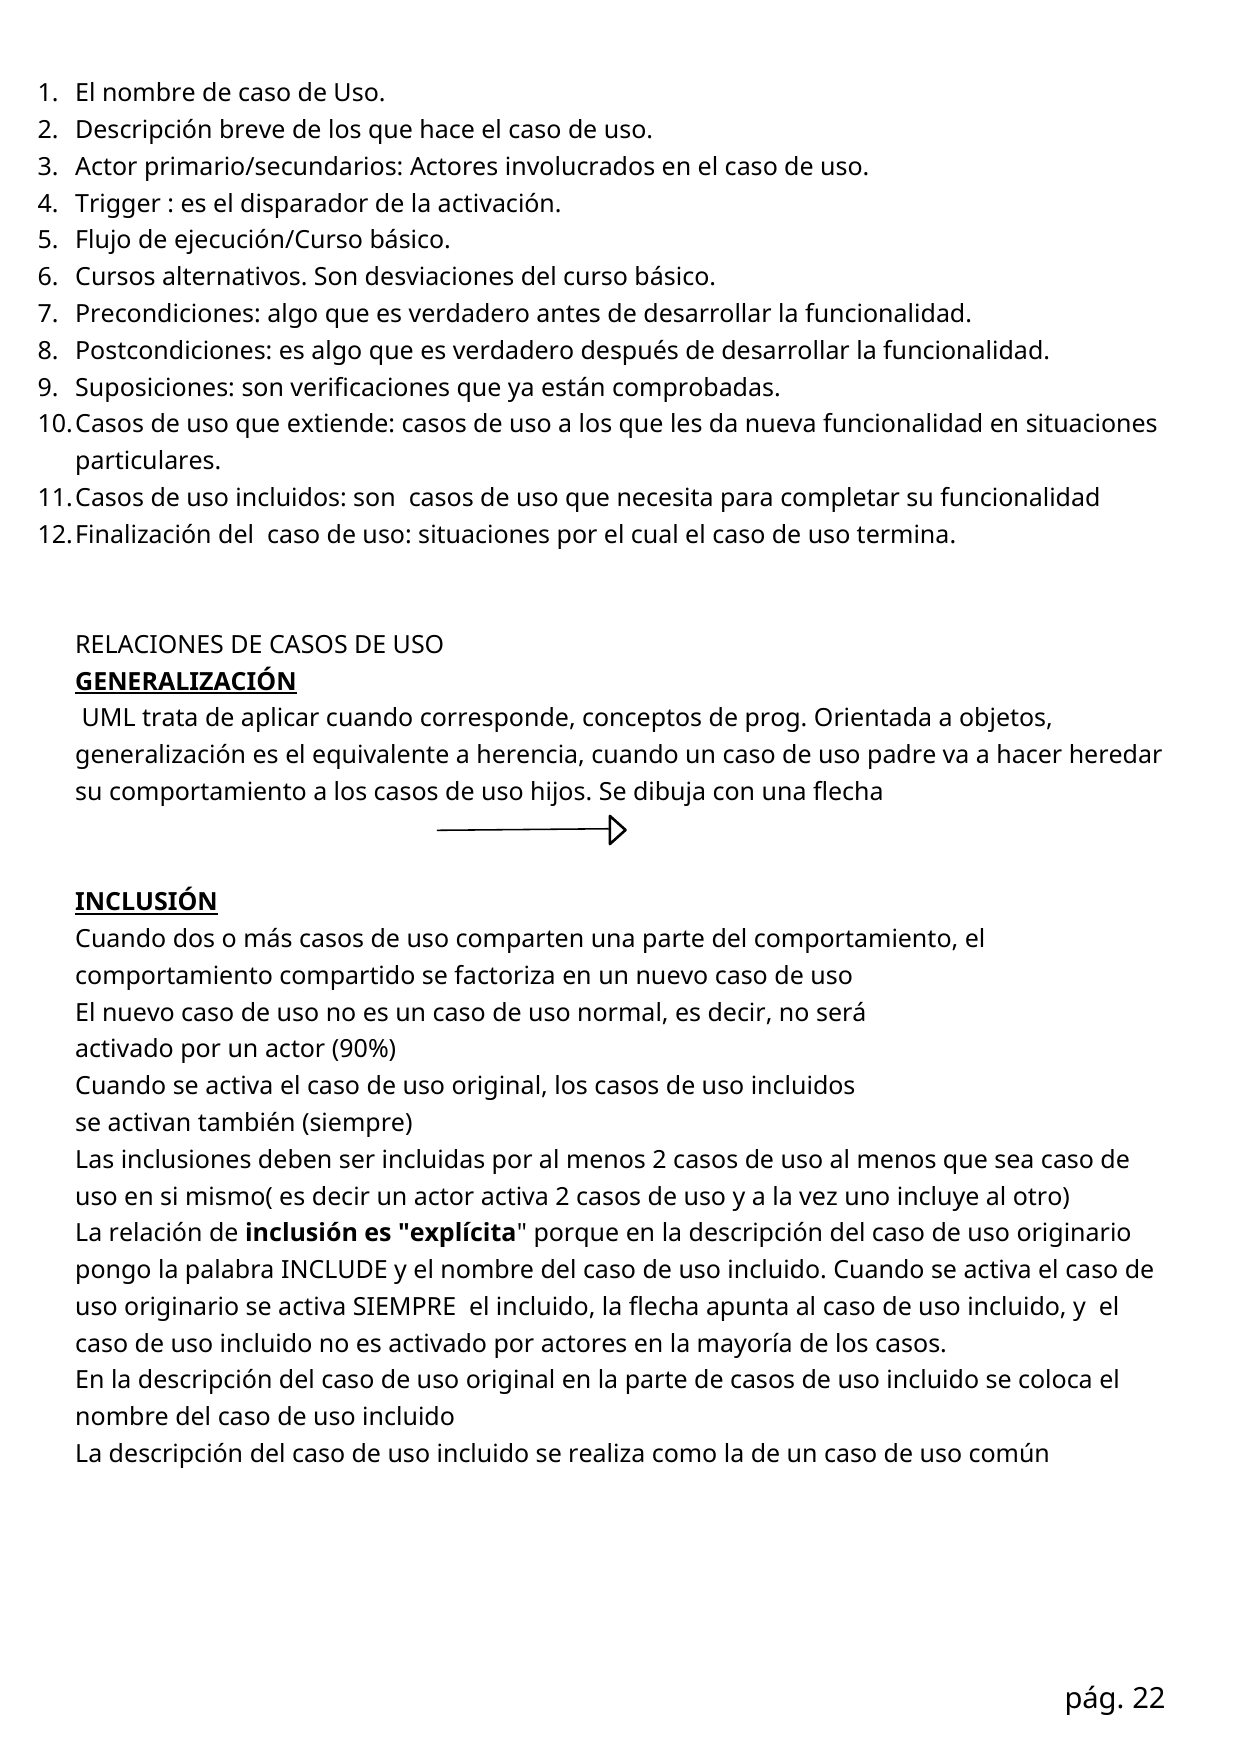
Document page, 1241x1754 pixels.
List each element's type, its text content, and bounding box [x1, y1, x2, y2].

text En la descripción del caso de uso original en la parte de casos de uso incluido se coloca el nombre del caso de uso incluido [75, 1362, 1165, 1433]
text UML trata de aplicar cuando corresponde, conceptos de prog. Orientada a objetos, generalización es el equivalente a herencia, cuando un caso de uso padre va a hacer heredar su comportamiento a los casos de uso hijos. Se dibuja con una flecha [75, 700, 1165, 808]
text se activan también (siempre) [75, 1104, 1165, 1139]
text RELACIONES DE CASOS DE USO [75, 627, 1165, 661]
list Cursos alternativos. Son desviaciones del curso básico. [37, 259, 1165, 293]
text INCLUSIÓN [75, 884, 1165, 918]
list Postcondiciones: es algo que es verdadero después de desarrollar la funcionalidad. [37, 332, 1165, 366]
list Descripción breve de los que hace el caso de uso. [37, 112, 1165, 146]
list Casos de uso incluidos: son casos de uso que necesita para completar su funcionalidad [37, 479, 1165, 513]
list Actor primario/secundarios: Actores involucrados en el caso de uso. [37, 148, 1165, 183]
text El nuevo caso de uso no es un caso de uso normal, es decir, no será [75, 994, 1165, 1028]
text activado por un actor (90%) [75, 1031, 1165, 1065]
list Trigger : es el disparador de la activación. [37, 185, 1165, 219]
list El nombre de caso de Uso. [37, 75, 1165, 109]
text GENERALIZACIÓN [75, 663, 1165, 697]
text La descripción del caso de uso incluido se realiza como la de un caso de uso común [75, 1436, 1165, 1469]
list Suposiciones: son verificaciones que ya están comprobadas. [37, 369, 1165, 403]
list Flujo de ejecución/Curso básico. [37, 222, 1165, 256]
text Las inclusiones deben ser incluidas por al menos 2 casos de uso al menos que sea caso de uso en si mismo( es decir un actor activa 2 casos de uso y a la vez uno incluye al otro) [75, 1141, 1165, 1212]
text Cuando dos o más casos de uso comparten una parte del comportamiento, el [75, 921, 1165, 955]
text comportamiento compartido se factoriza en un nuevo caso de uso [75, 957, 1165, 992]
list Casos de uso que extiende: casos de uso a los que les da nueva funcionalidad en situaciones particulares. [37, 406, 1165, 477]
list Precondiciones: algo que es verdadero antes de desarrollar la funcionalidad. [37, 296, 1165, 330]
text La relación de inclusión es "explícita" porque en la descripción del caso de uso originario pongo la palabra INCLUDE y el nombre del caso de uso incluido. Cuando se activa el caso de uso originario se activa SIEMPRE el incluido, la flecha apunta al caso de uso incluido, y el caso de uso incluido no es activado por actores en la mayoría de los casos. [75, 1215, 1165, 1359]
list Finalización del caso de uso: situaciones por el cual el caso de uso termina. [37, 516, 1165, 550]
text Cuando se activa el caso de uso original, los casos de uso incluidos [75, 1068, 1165, 1102]
